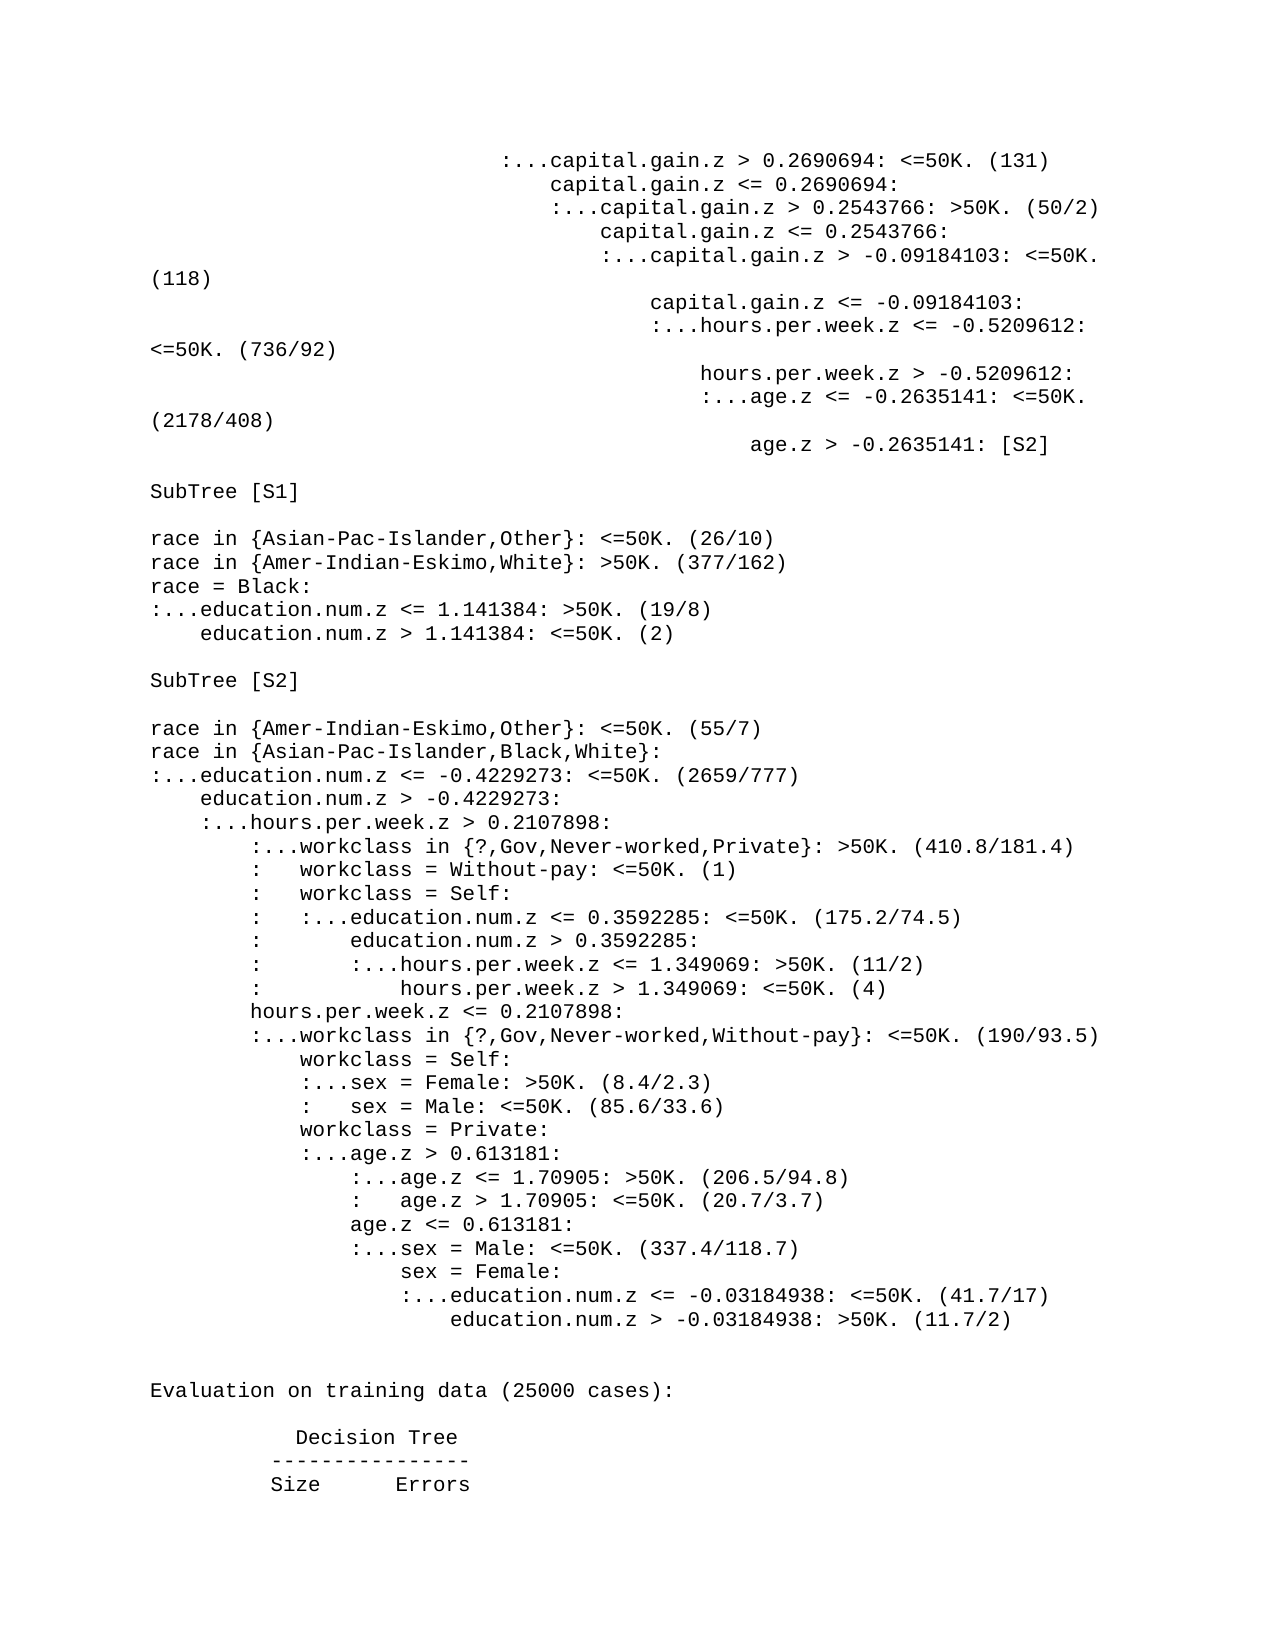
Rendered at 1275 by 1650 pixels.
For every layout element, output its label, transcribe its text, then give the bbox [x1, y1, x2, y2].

text capital.gain.z <= -0.09184103: [150, 292, 1125, 316]
text education.num.z > -0.03184938: >50K. (11.7/2) [150, 1309, 1125, 1332]
text education.num.z > -0.4229273: [150, 788, 1125, 812]
text :...sex = Male: <=50K. (337.4/118.7) [150, 1238, 1125, 1261]
text :...capital.gain.z > -0.09184103: <=50K. (118) [150, 244, 1125, 292]
text Evaluation on training data (25000 cases): [150, 1379, 1125, 1403]
text sex = Female: [150, 1261, 1125, 1285]
text :...education.num.z <= 1.141384: >50K. (19/8) [150, 599, 1125, 623]
text hours.per.week.z > -0.5209612: [150, 363, 1125, 386]
text : age.z > 1.70905: <=50K. (20.7/3.7) [150, 1190, 1125, 1214]
text SubTree [S2] [150, 670, 1125, 694]
text age.z <= 0.613181: [150, 1214, 1125, 1238]
text : workclass = Self: [150, 883, 1125, 907]
text :...capital.gain.z > 0.2543766: >50K. (50/2) [150, 197, 1125, 221]
text race in {Asian-Pac-Islander,Other}: <=50K. (26/10) [150, 528, 1125, 552]
text :...hours.per.week.z <= -0.5209612: <=50K. (736/92) [150, 316, 1125, 363]
text capital.gain.z <= 0.2690694: [150, 174, 1125, 197]
text age.z > -0.2635141: [S2] [150, 434, 1125, 457]
text :...capital.gain.z > 0.2690694: <=50K. (131) [150, 150, 1125, 174]
text : education.num.z > 0.3592285: [150, 930, 1125, 954]
text :...workclass in {?,Gov,Never-worked,Without-pay}: <=50K. (190/93.5) [150, 1025, 1125, 1048]
text : hours.per.week.z > 1.349069: <=50K. (4) [150, 978, 1125, 1001]
text race in {Amer-Indian-Eskimo,Other}: <=50K. (55/7) [150, 717, 1125, 741]
text : workclass = Without-pay: <=50K. (1) [150, 859, 1125, 883]
text :...education.num.z <= -0.4229273: <=50K. (2659/777) [150, 765, 1125, 788]
text :...workclass in {?,Gov,Never-worked,Private}: >50K. (410.8/181.4) [150, 836, 1125, 859]
text workclass = Self: [150, 1048, 1125, 1072]
text ---------------- [150, 1451, 1125, 1474]
text :...age.z <= 1.70905: >50K. (206.5/94.8) [150, 1167, 1125, 1190]
text :...age.z <= -0.2635141: <=50K. (2178/408) [150, 386, 1125, 434]
text : :...education.num.z <= 0.3592285: <=50K. (175.2/74.5) [150, 907, 1125, 930]
text Decision Tree [150, 1427, 1125, 1451]
text Size Errors [150, 1474, 1125, 1498]
text hours.per.week.z <= 0.2107898: [150, 1001, 1125, 1025]
text : :...hours.per.week.z <= 1.349069: >50K. (11/2) [150, 954, 1125, 978]
text :...age.z > 0.613181: [150, 1143, 1125, 1167]
text : sex = Male: <=50K. (85.6/33.6) [150, 1096, 1125, 1119]
text :...hours.per.week.z > 0.2107898: [150, 812, 1125, 836]
text race in {Asian-Pac-Islander,Black,White}: [150, 741, 1125, 765]
text SubTree [S1] [150, 481, 1125, 505]
text race in {Amer-Indian-Eskimo,White}: >50K. (377/162) [150, 552, 1125, 576]
text :...sex = Female: >50K. (8.4/2.3) [150, 1072, 1125, 1096]
text :...education.num.z <= -0.03184938: <=50K. (41.7/17) [150, 1285, 1125, 1309]
text capital.gain.z <= 0.2543766: [150, 221, 1125, 244]
text race = Black: [150, 576, 1125, 599]
text workclass = Private: [150, 1119, 1125, 1143]
text education.num.z > 1.141384: <=50K. (2) [150, 623, 1125, 647]
